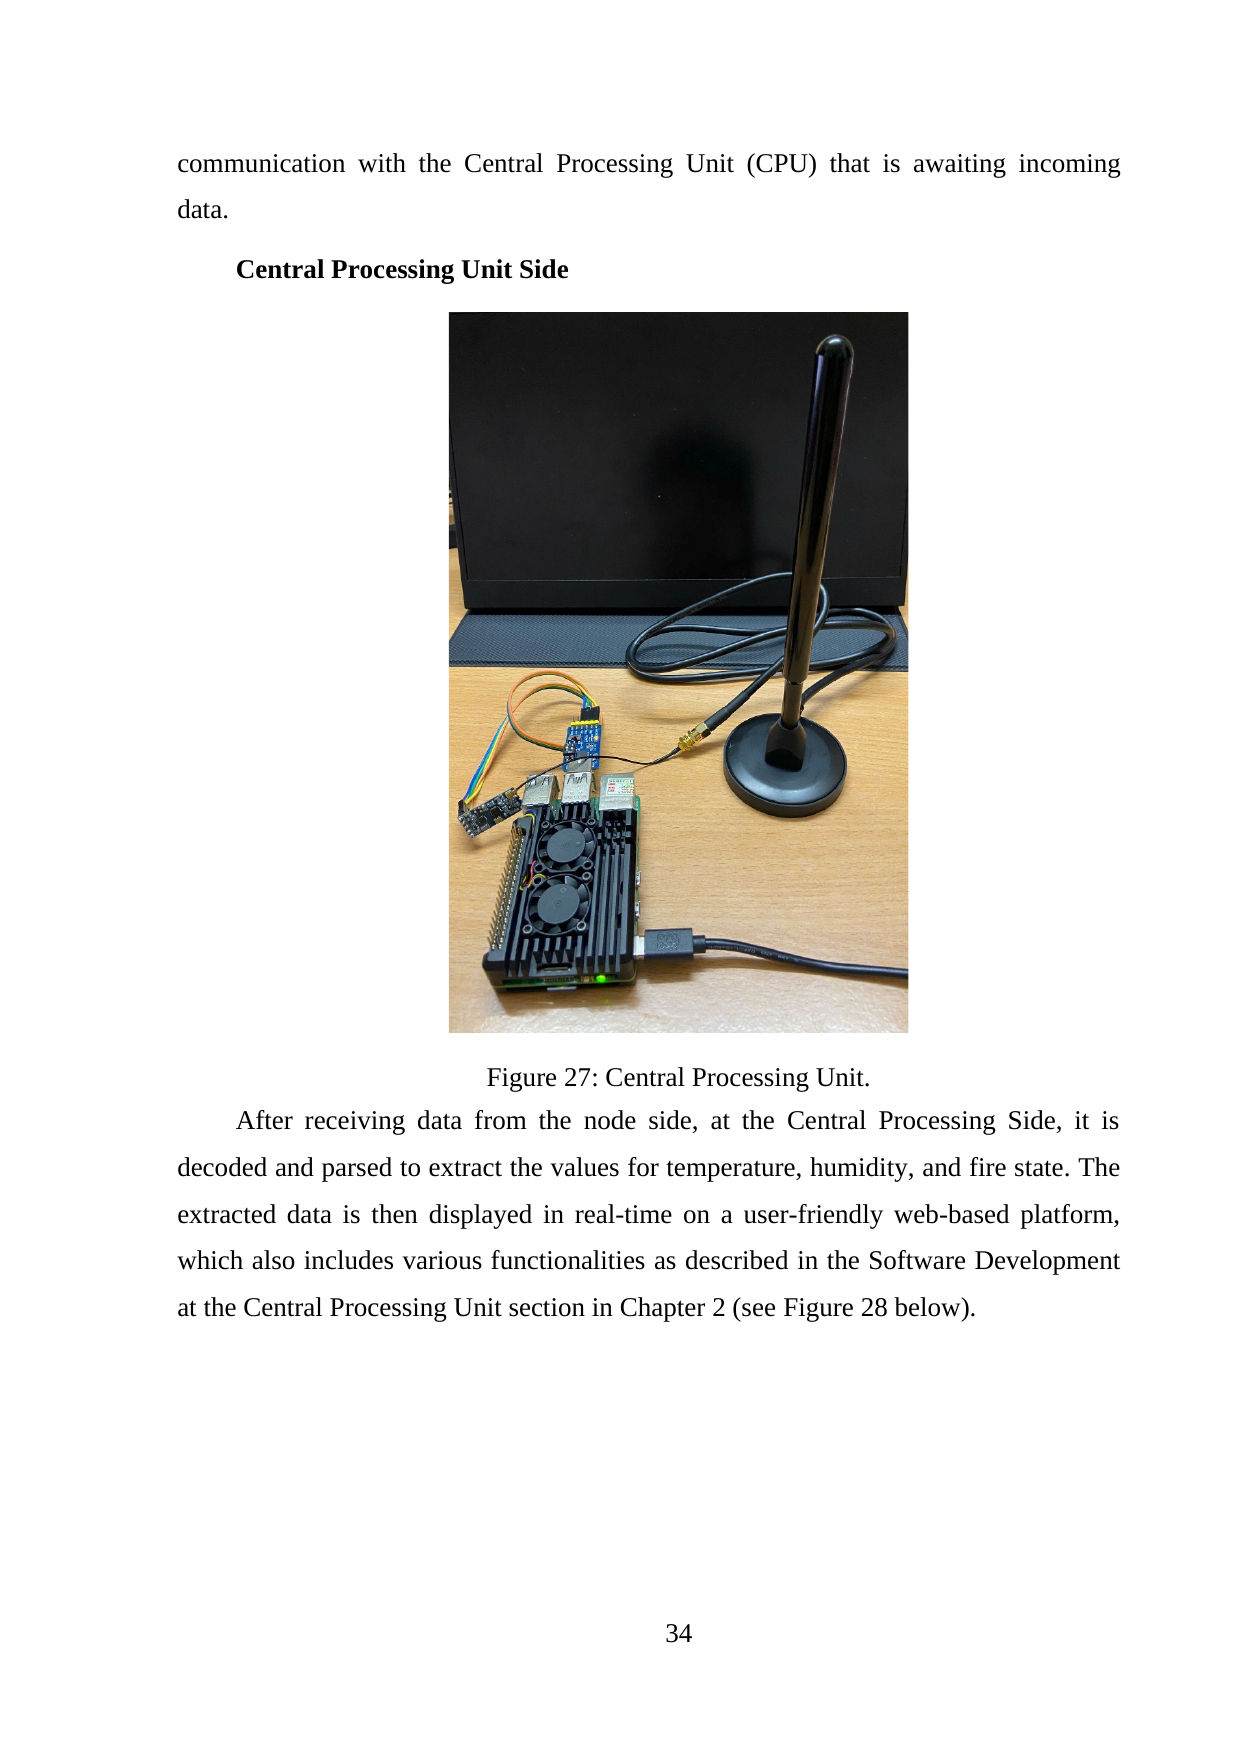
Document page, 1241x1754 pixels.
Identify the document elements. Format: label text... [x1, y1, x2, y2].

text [177, 147, 1122, 225]
picture [448, 312, 909, 1033]
text Central Processing Unit Side [177, 253, 1122, 284]
text After receiving data from the node side, at the Central Processing Side, it is decoded and parsed to extract the values for temperature, humidity, and fire state. The extracted data is then displayed in real-time on a user-friendly web-based platform, which also includes various functionalities as described in the Software Development at the Central Processing Unit section in Chapter 2 (see Figure 28 below). [177, 1104, 1122, 1322]
